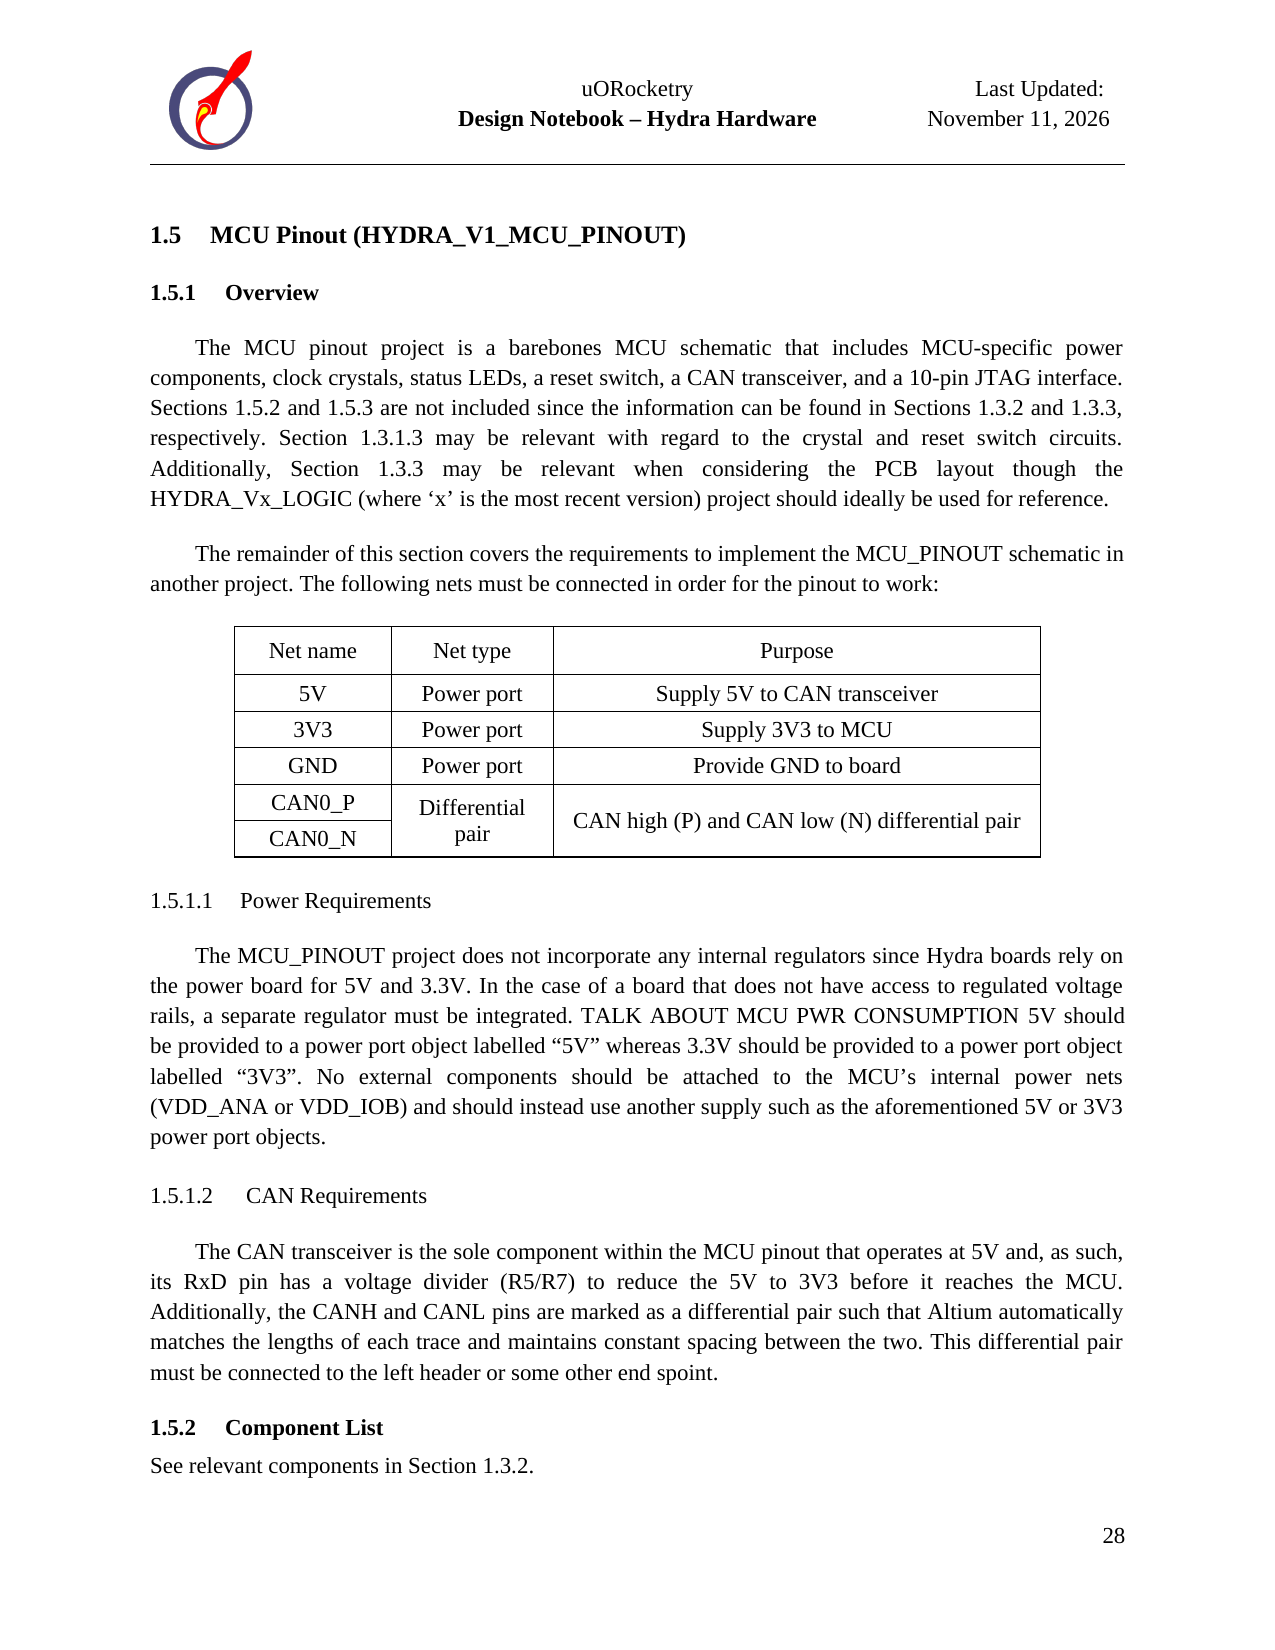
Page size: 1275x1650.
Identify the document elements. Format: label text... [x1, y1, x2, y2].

subtitle Component List [150, 1414, 1125, 1440]
text See relevant components in Section 1.3.2. [150, 1452, 1125, 1479]
text The MCU_PINOUT project does not incorporate any internal regulators since Hydra boards rely on the power board for 5V and 3.3V. In the case of a board that does not have access to regulated voltage rails, a separate regulator must be integrated. TALK ABOUT MCU PWR CONSUMPTION 5V should be provided to a power port object labelled “5V” whereas 3.3V should be provided to a power port object labelled “3V3”. No external components should be attached to the MCU’s internal power nets (VDD_ANA or VDD_IOB) and should instead use another supply such as the aforementioned 5V or 3V3 power port objects. [150, 942, 1125, 1149]
table_cell Power port [392, 675, 553, 711]
table_cell 5V [235, 675, 391, 711]
table_cell CAN high (P) and CAN low (N) differential pair [554, 785, 1040, 856]
table_header Purpose [554, 627, 1040, 674]
table_cell Supply 3V3 to MCU [554, 712, 1040, 747]
table_cell 3V3 [235, 712, 391, 747]
table_cell Provide GND to board [554, 748, 1040, 783]
table_header Net name [235, 627, 391, 674]
text The CAN transceiver is the sole component within the MCU pinout that operates at 5V and, as such, its RxD pin has a voltage divider (R5/R7) to reduce the 5V to 3V3 before it reaches the MCU. Additionally, the CANH and CANL pins are marked as a differential pair such that Altium automatically matches the lengths of each trace and maintains constant spacing between the two. This differential pair must be connected to the left header or some other end spoint. [150, 1238, 1125, 1385]
picture [165, 46, 258, 152]
table_cell Power port [392, 748, 553, 783]
table_cell Supply 5V to CAN transceiver [554, 675, 1040, 711]
table_cell GND [235, 748, 391, 783]
table_header Net type [392, 627, 553, 674]
table_cell CAN0_P [235, 785, 391, 820]
text The remainder of this section covers the requirements to implement the MCU_PINOUT schematic in another project. The following nets must be connected in order for the pinout to work: [150, 540, 1125, 597]
subtitle CAN Requirements [150, 1182, 1125, 1209]
text The MCU pinout project is a barebones MCU schematic that includes MCU-specific power components, clock crystals, status LEDs, a reset switch, a CAN transceiver, and a 10-pin JTAG interface. Sections 1.5.2 and 1.5.3 are not included since the information can be found in Sections 1.3.2 and 1.3.3, respectively. Section 1.3.1.3 may be relevant with regard to the crystal and reset switch circuits. Additionally, Section 1.3.3 may be relevant when considering the PCB layout though the HYDRA_Vx_LOGIC (where ‘x’ is the most recent version) project should ideally be used for reference. [150, 334, 1125, 511]
subtitle Power Requirements [150, 887, 1125, 913]
table_cell Power port [392, 712, 553, 747]
subtitle MCU Pinout (HYDRA_V1_MCU_PINOUT) [150, 221, 1125, 249]
subtitle Overview [150, 279, 1125, 305]
table_cell CAN0_N [235, 821, 391, 856]
table_cell Differential pair [392, 785, 553, 856]
